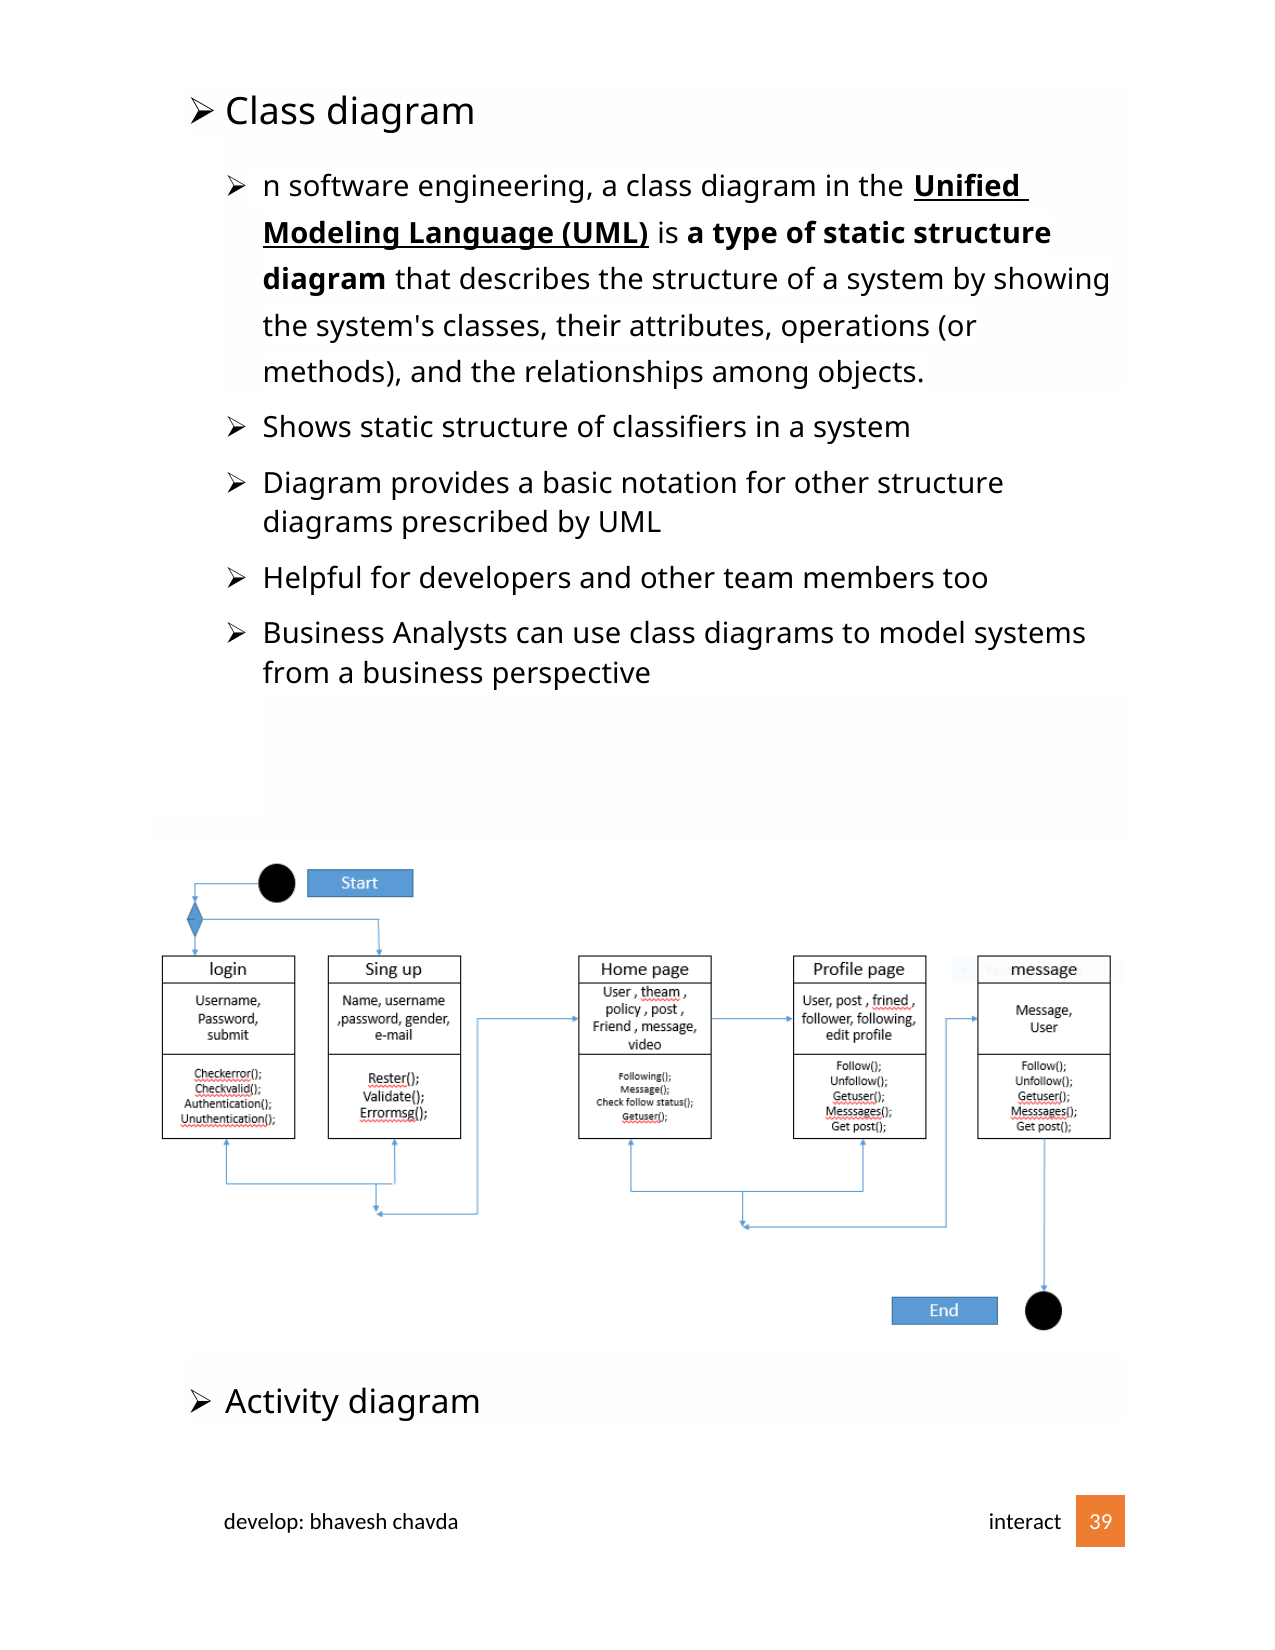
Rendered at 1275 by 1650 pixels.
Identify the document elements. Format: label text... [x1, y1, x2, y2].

list Diagram provides a basic notation for other structure diagrams prescribed by UML [225, 462, 1125, 541]
picture [150, 840, 1125, 1354]
list Helpful for developers and other team members too [225, 557, 1125, 597]
list Business Analysts can use class diagrams to model systems from a business perspective [225, 612, 1125, 692]
list Shows static structure of classifiers in a system [225, 407, 1125, 446]
list n software engineering, a class diagram in the Unified Modeling Language (UML) is a type of static structure diagram that describes the structure of a system by showing the system's classes, their attributes, operations (or methods), and the relationships among objects. [225, 159, 1125, 391]
list Activity diagram [187, 1377, 1125, 1423]
list Class diagram [187, 84, 1125, 135]
